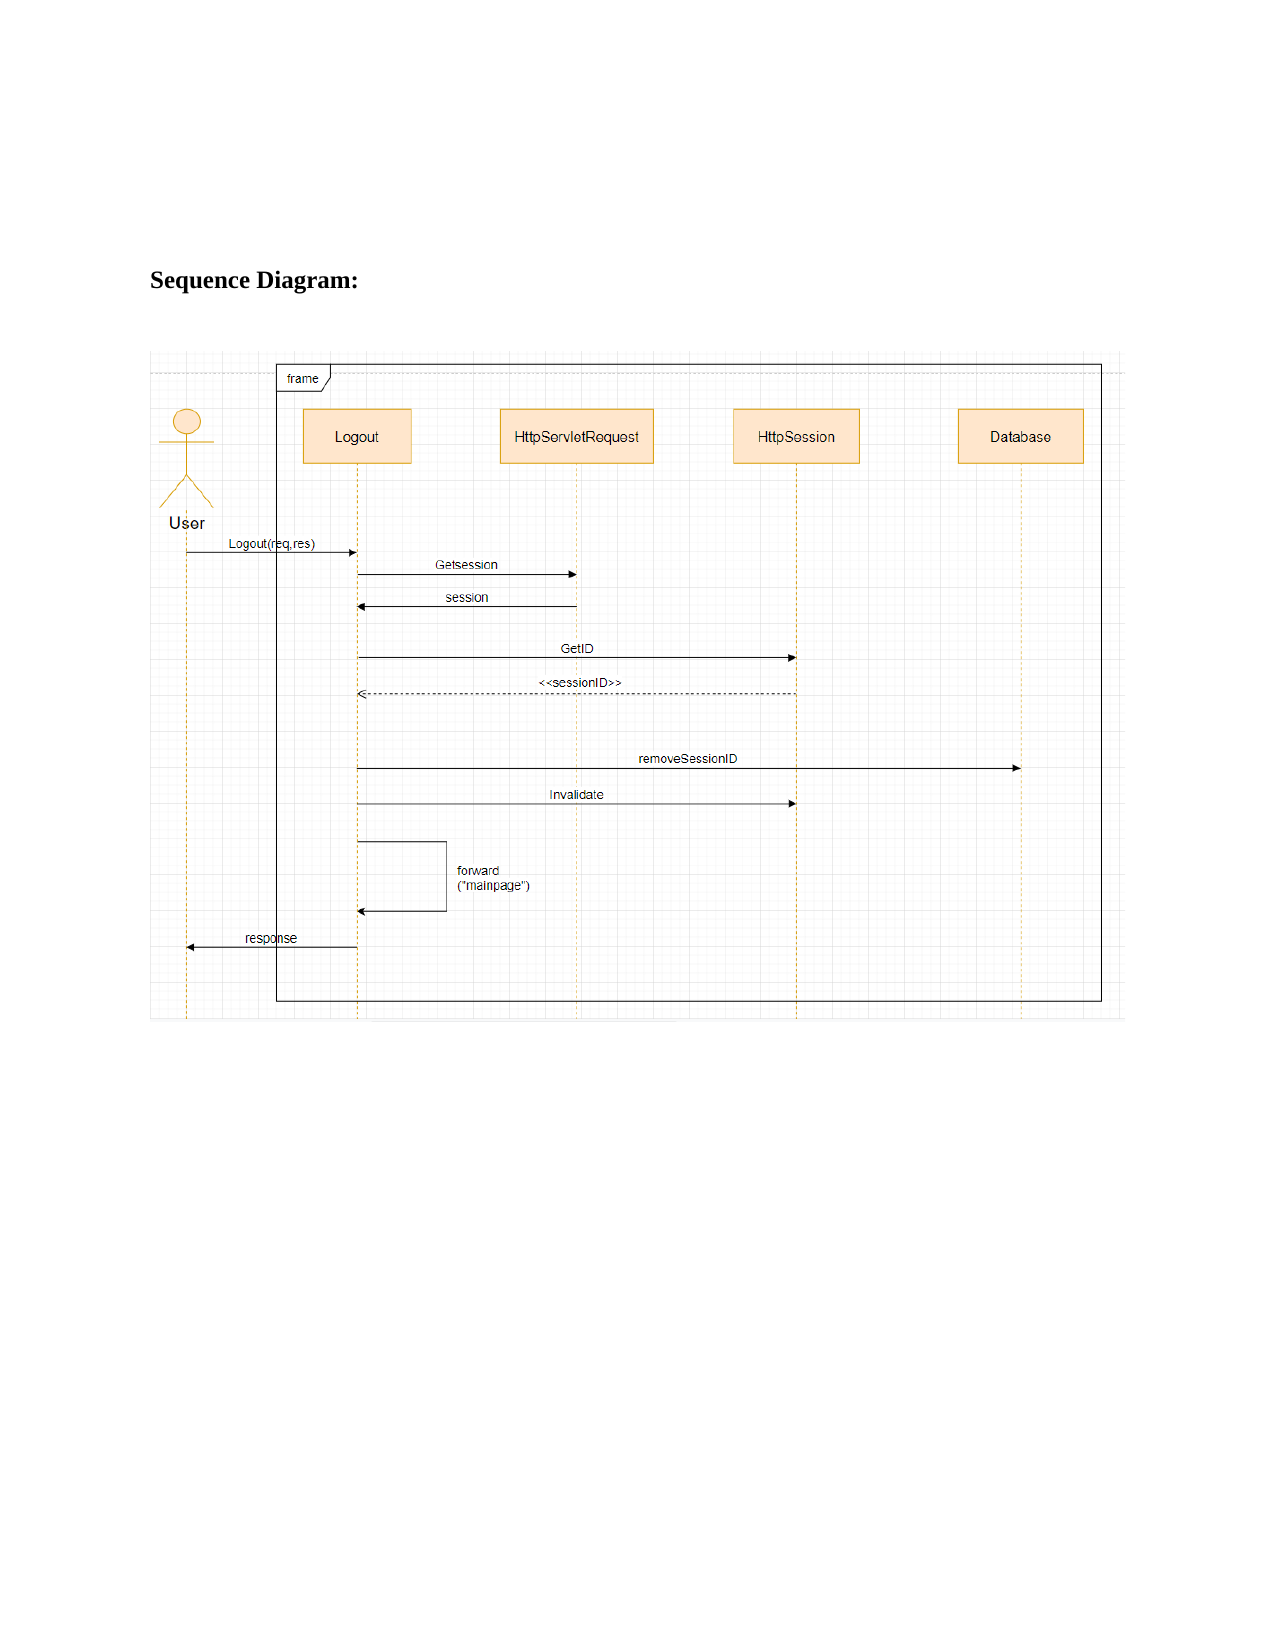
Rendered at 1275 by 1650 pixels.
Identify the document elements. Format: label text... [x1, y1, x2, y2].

text Sequence Diagram: [150, 265, 1125, 294]
picture [150, 351, 1125, 1022]
